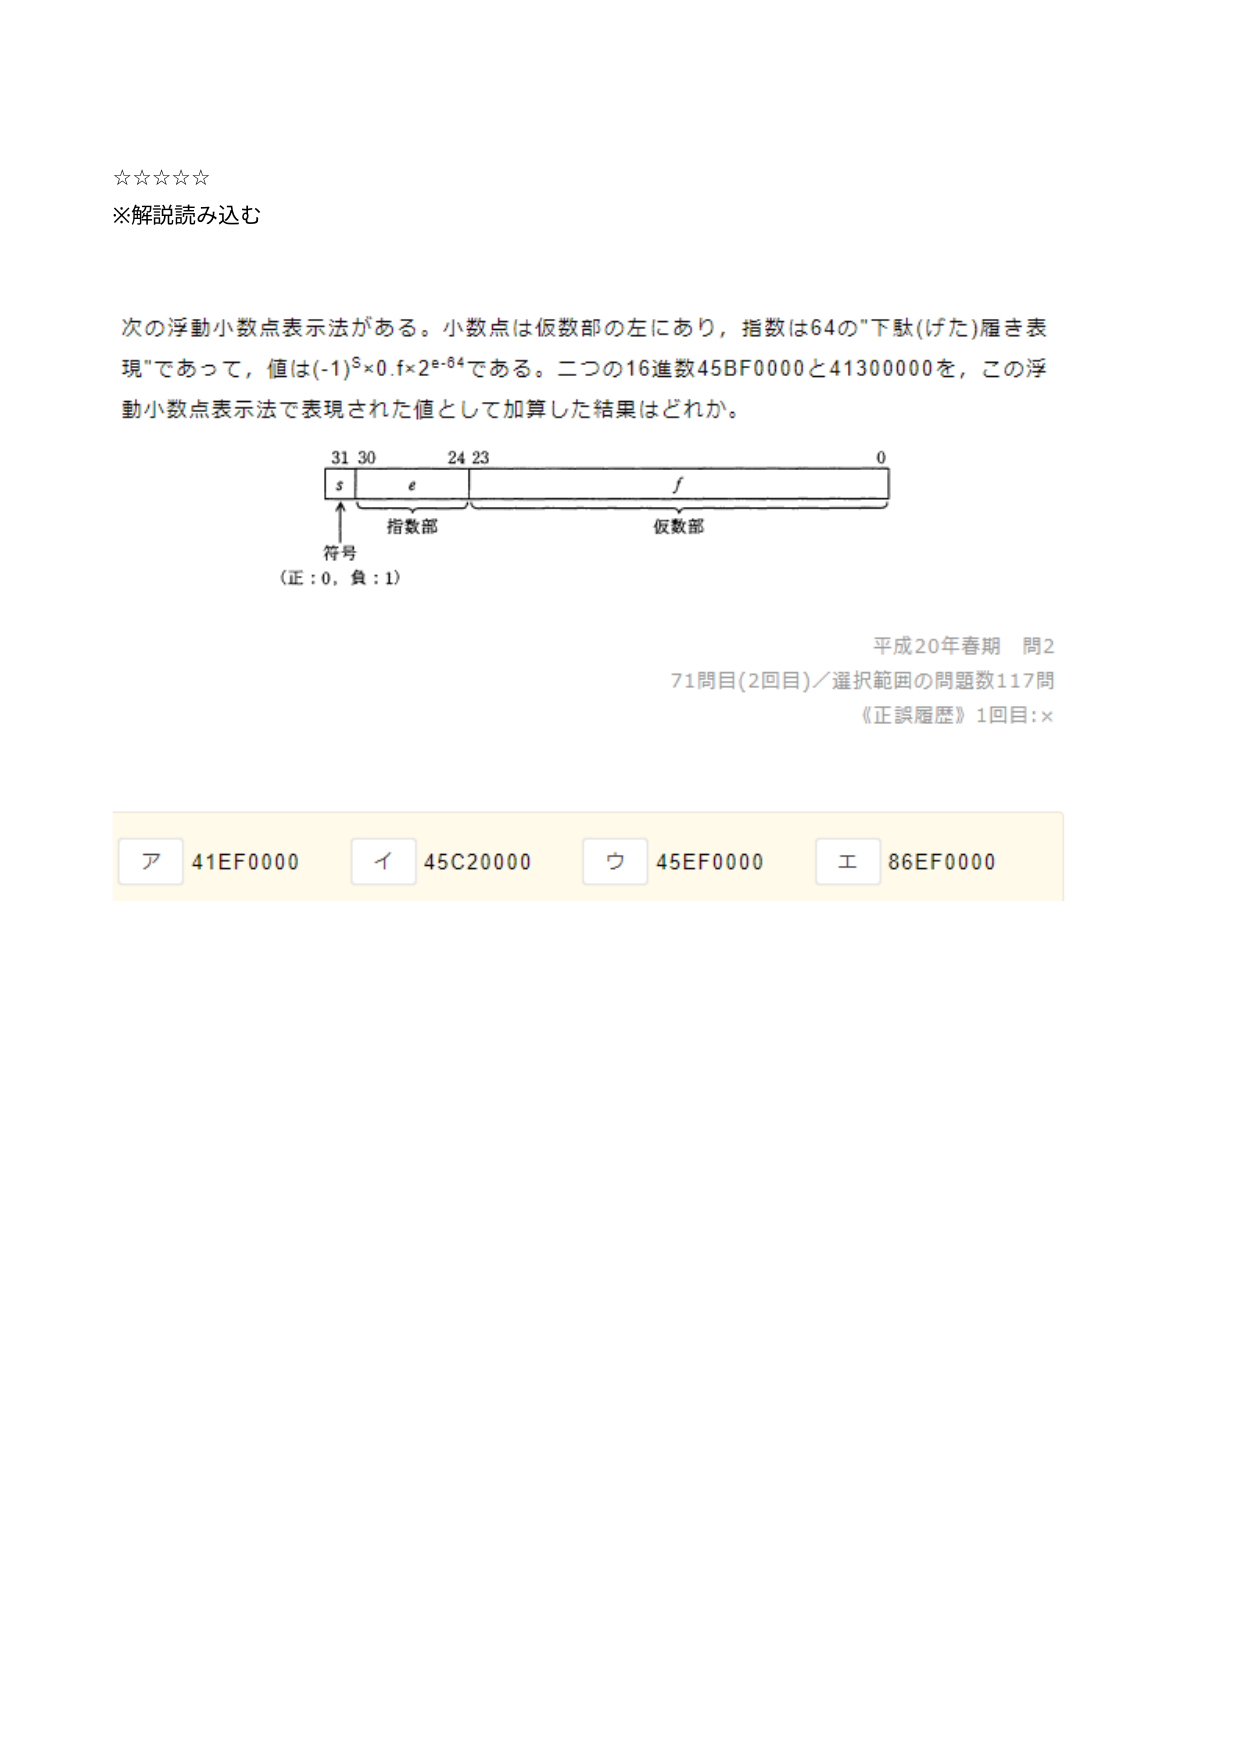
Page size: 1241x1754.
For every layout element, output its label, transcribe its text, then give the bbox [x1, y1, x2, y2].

text ☆☆☆☆☆ [112, 158, 1128, 196]
picture [112, 308, 1069, 901]
text ※解説読み込む [112, 196, 1128, 233]
